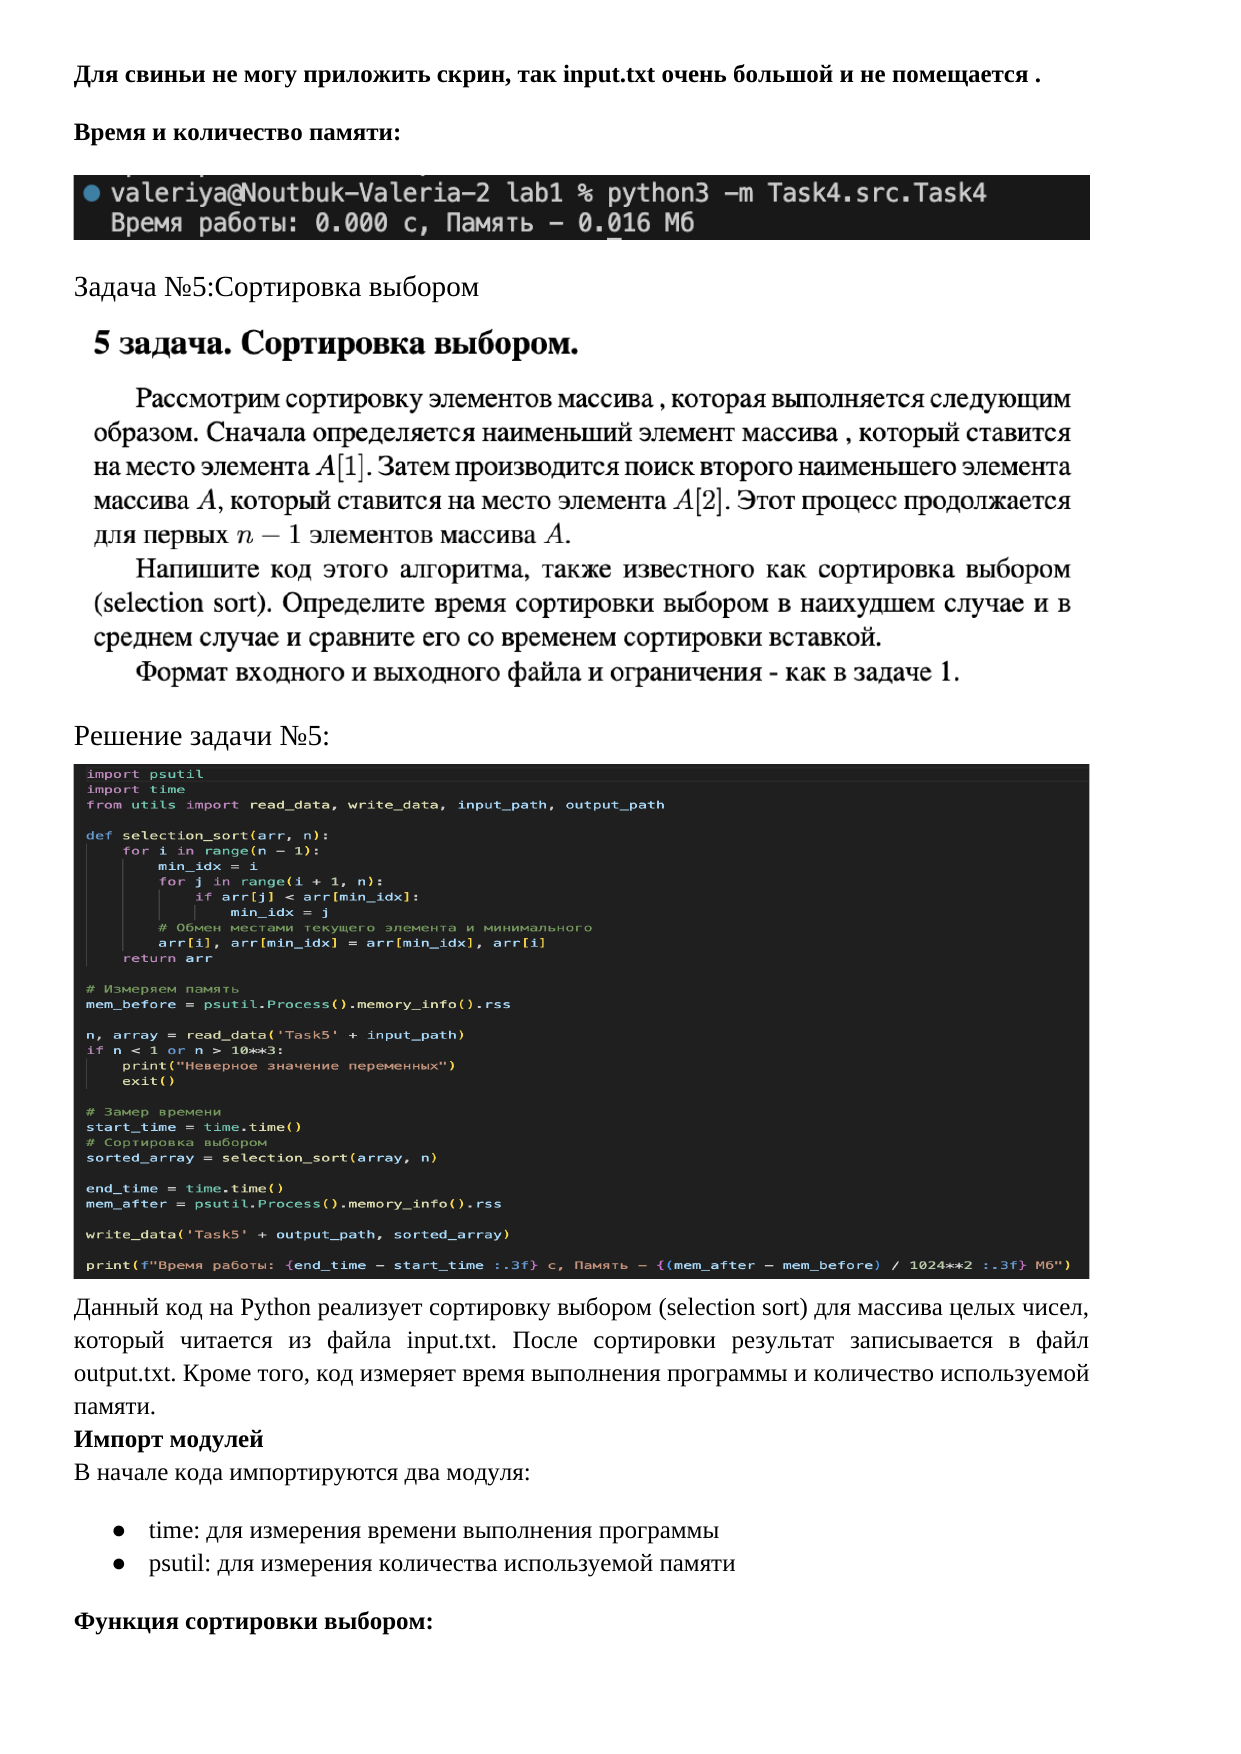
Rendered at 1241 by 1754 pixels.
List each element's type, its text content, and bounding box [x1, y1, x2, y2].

text В начале кода импортируются два модуля: [74, 1457, 1090, 1486]
picture [73, 175, 1090, 240]
picture [73, 764, 1090, 1279]
text Время и количество памяти: [74, 117, 1090, 146]
text Функция сортировки выбором: [74, 1606, 1090, 1634]
picture [73, 315, 1090, 706]
text Импорт модулей [74, 1424, 1090, 1452]
list psutil: для измерения количества используемой памяти [111, 1548, 1090, 1577]
text Данный код на Python реализует сортировку выбором (selection sort) для массива целых чисел, который читается из файла input.txt. После сортировки результат записывается в файл output.txt. Кроме того, код измеряет время выполнения программы и количество используемой памяти. [74, 1292, 1090, 1419]
text Решение задачи №5: [74, 718, 1090, 752]
list time: для измерения времени выполнения программы [111, 1515, 1090, 1543]
text Задача №5:Сортировка выбором [74, 269, 1090, 303]
text Для свиньи не могу приложить скрин, так input.txt очень большой и не помещается . [74, 59, 1090, 88]
